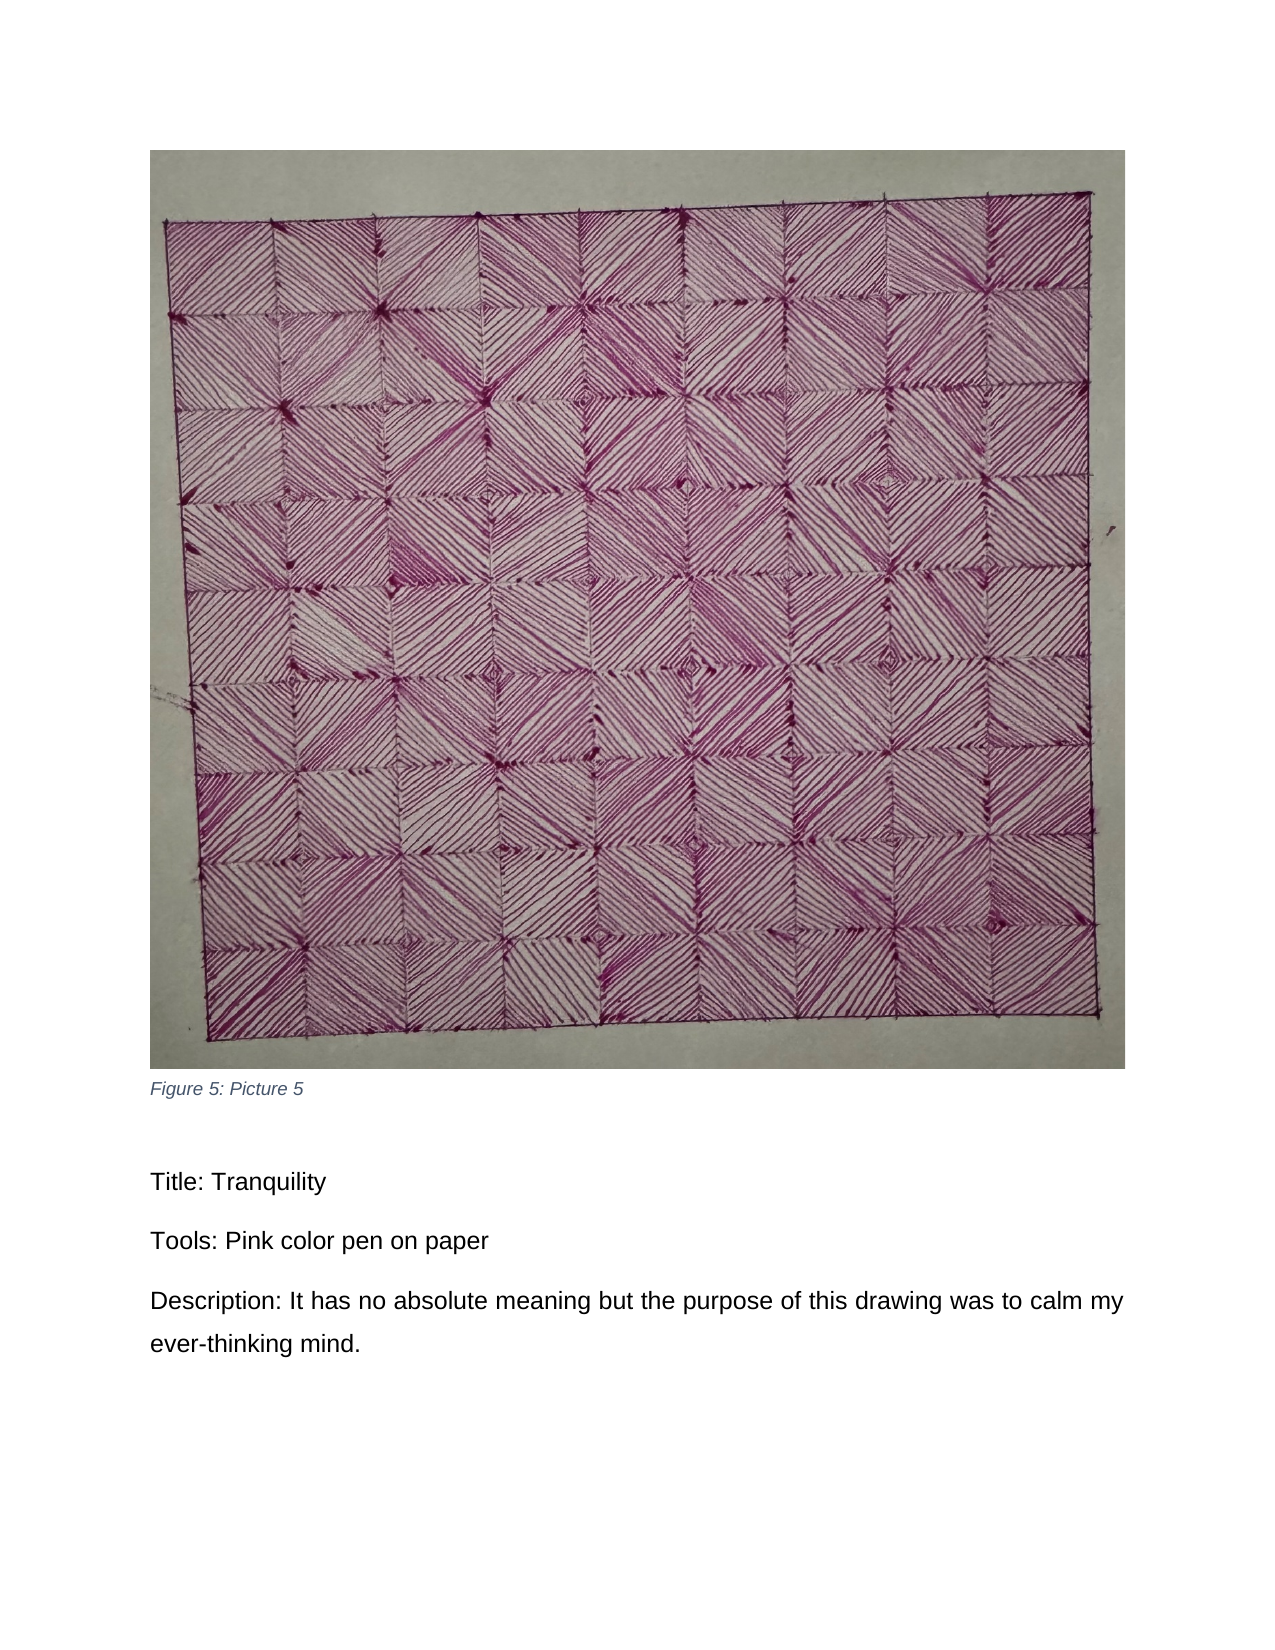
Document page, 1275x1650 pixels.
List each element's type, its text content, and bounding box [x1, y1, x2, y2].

text Title: Tranquility [150, 1166, 1125, 1195]
text Description: It has no absolute meaning but the purpose of this drawing was to calm my ever-thinking mind. [150, 1286, 1125, 1358]
text Tools: Pink color pen on paper [150, 1226, 1125, 1255]
picture [150, 150, 1125, 1069]
